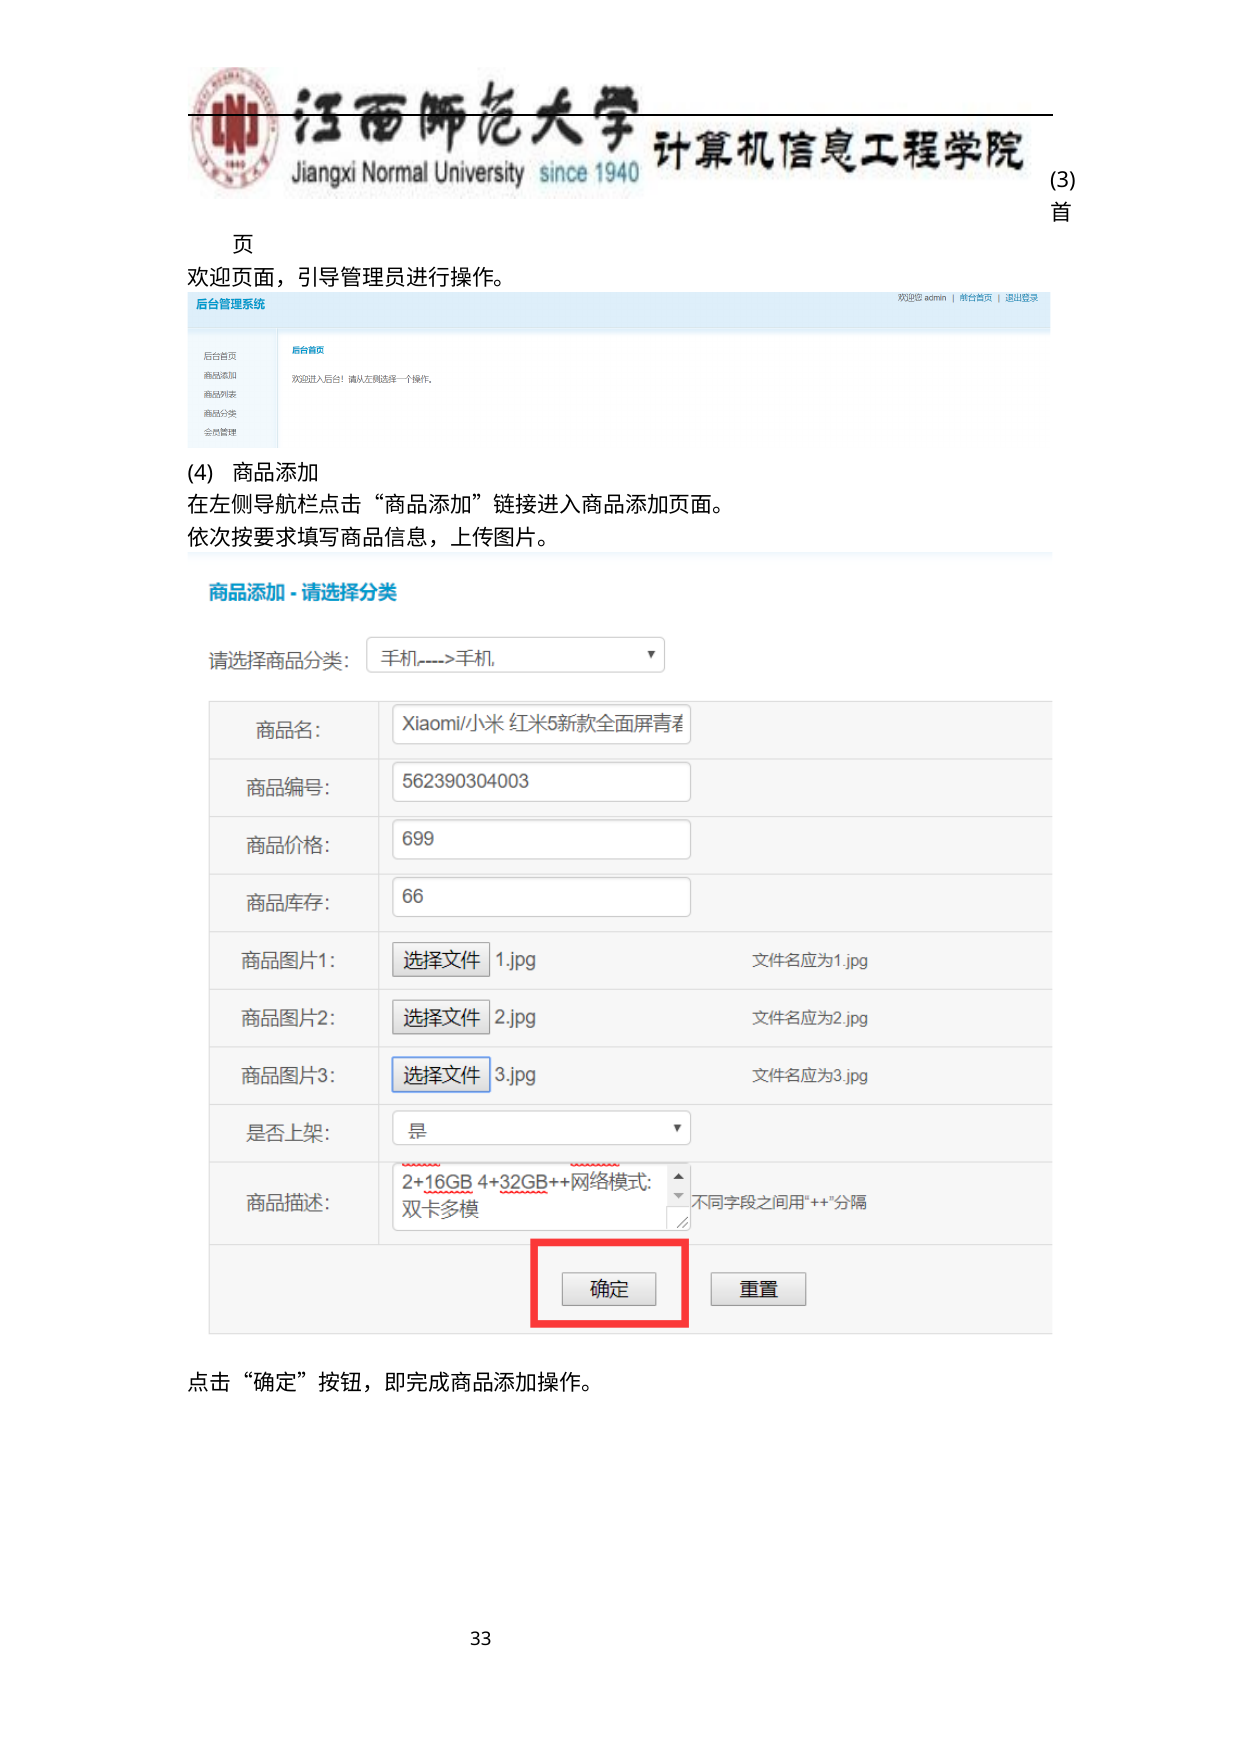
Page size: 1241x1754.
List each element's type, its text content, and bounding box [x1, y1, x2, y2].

list 在左侧导航栏点击“商品添加”链接进入商品添加页面。 [187, 487, 1053, 519]
picture [187, 67, 1032, 162]
picture [187, 552, 1053, 1356]
list 依次按要求填写商品信息，上传图片。 [187, 519, 1053, 552]
list 首页 [187, 162, 1053, 259]
list 商品添加 [187, 454, 1053, 487]
list 欢迎页面，引导管理员进行操作。 [187, 259, 1053, 292]
list 点击“确定”按钮，即完成商品添加操作。 [187, 1364, 1053, 1397]
picture [187, 292, 1051, 448]
